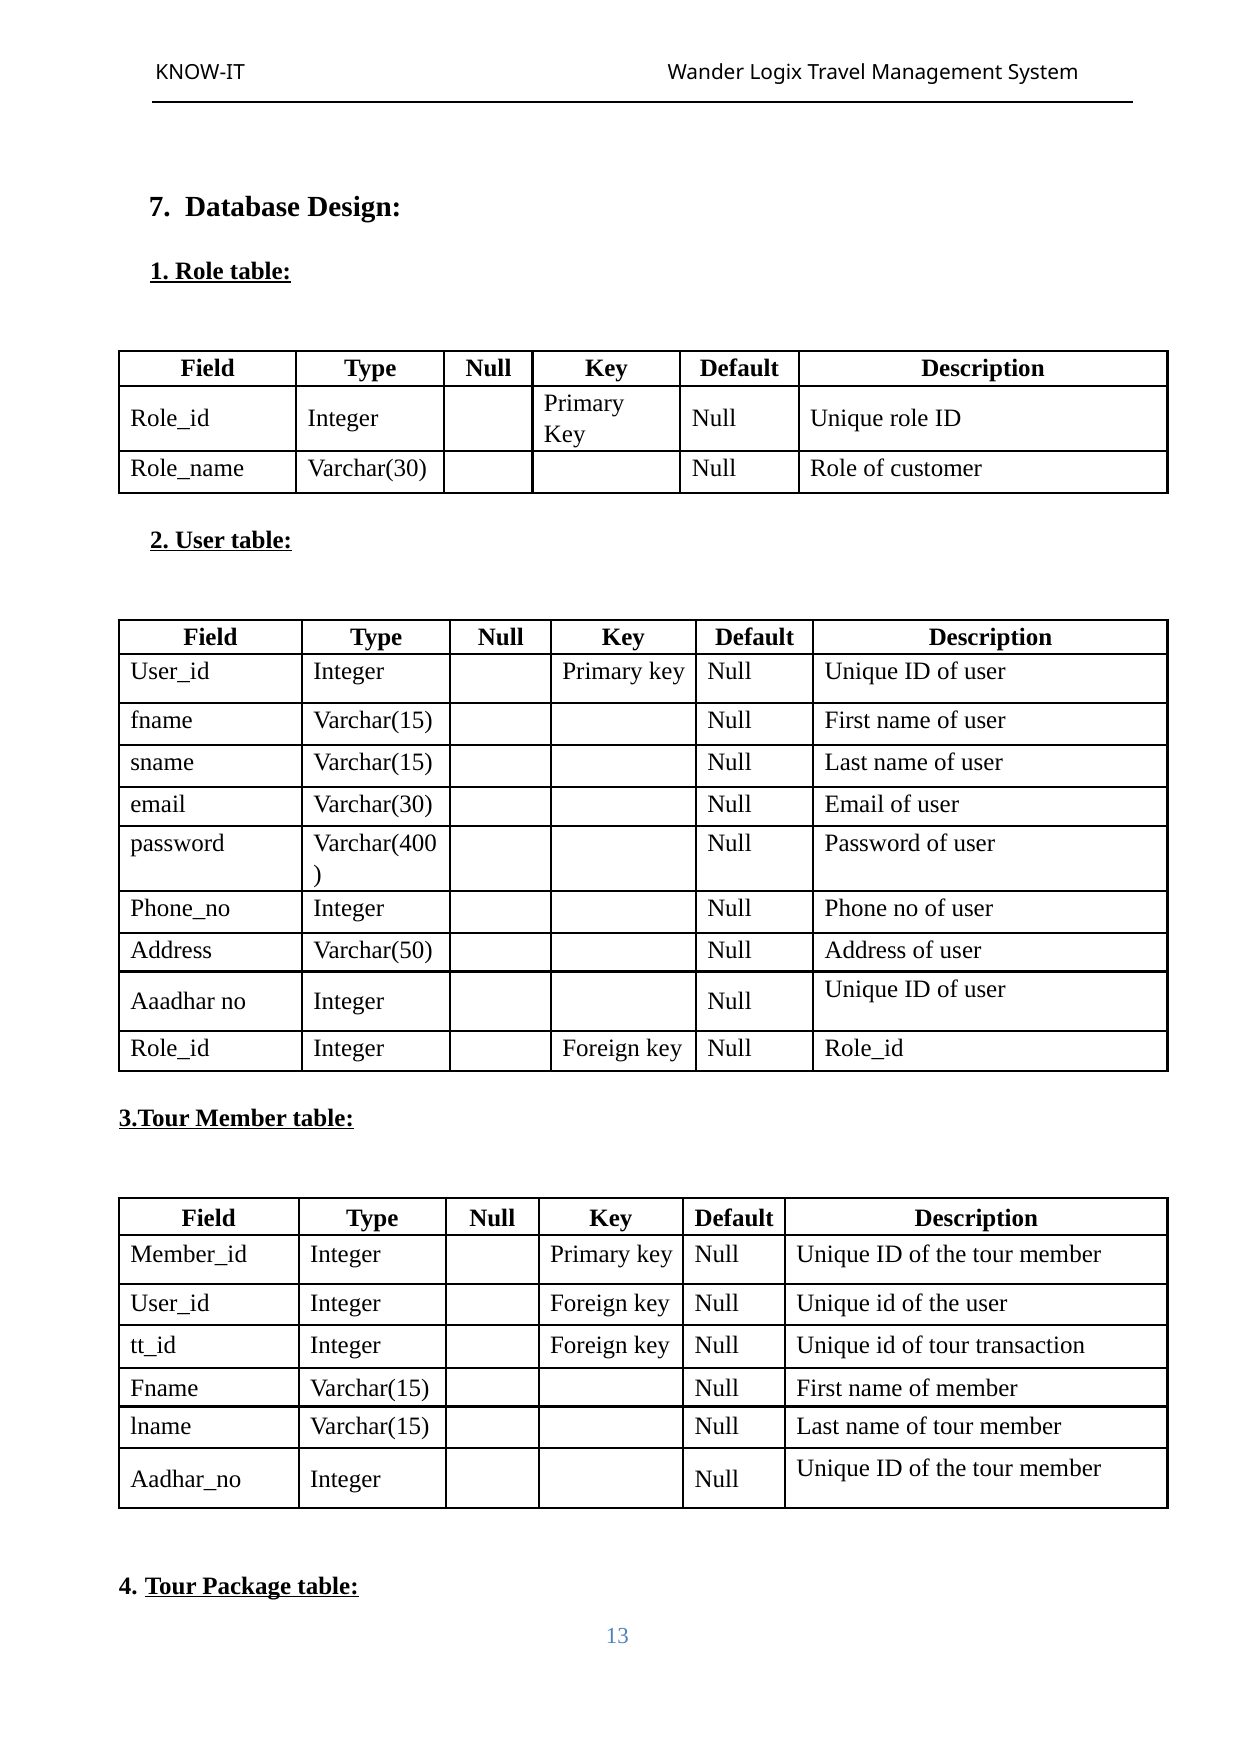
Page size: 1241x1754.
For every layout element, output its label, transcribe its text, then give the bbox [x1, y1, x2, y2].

table_cell Password of user [814, 827, 1166, 890]
table_cell Integer [300, 1326, 445, 1367]
table_cell Unique ID of user [814, 655, 1166, 702]
table_cell tt_id [120, 1326, 298, 1367]
table_cell Role_id [814, 1032, 1166, 1069]
table_header Default [681, 352, 798, 384]
table_cell Primary Key [534, 387, 679, 450]
table_cell Null [697, 934, 812, 970]
table_cell Email of user [814, 788, 1166, 825]
table_header Description [800, 352, 1166, 384]
text 4. Tour Package table: [37, 1571, 624, 1599]
table_cell Foreign key [552, 1032, 695, 1069]
table_cell [451, 973, 550, 1030]
table_cell [447, 1236, 538, 1282]
table_cell Null [684, 1449, 784, 1507]
table_cell Unique role ID [800, 387, 1166, 450]
table_cell Varchar(15) [300, 1408, 445, 1447]
table_cell Varchar(30) [297, 452, 443, 492]
table_cell Unique ID of the tour member [786, 1236, 1166, 1282]
table_cell Varchar(15) [303, 704, 449, 743]
table_cell Fname [120, 1369, 298, 1405]
table_cell Role_id [120, 1032, 301, 1069]
table_cell Unique id of the user [786, 1285, 1166, 1324]
table_cell Null [697, 655, 812, 702]
table_cell [552, 788, 695, 825]
table_cell lname [120, 1408, 298, 1447]
table_cell Aaadhar no [120, 973, 301, 1030]
table_cell [447, 1408, 538, 1447]
table_cell User_id [120, 1285, 298, 1324]
table_header Key [534, 352, 679, 384]
table_cell Integer [300, 1449, 445, 1507]
table_cell Integer [297, 387, 443, 450]
table_cell Null [681, 452, 798, 492]
table_cell Unique id of tour transaction [786, 1326, 1166, 1367]
table_cell Null [697, 704, 812, 743]
table_cell [445, 452, 531, 492]
table_cell [451, 788, 550, 825]
table_cell Null [697, 827, 812, 890]
table_header Null [447, 1199, 538, 1234]
table_cell sname [120, 746, 301, 786]
list Role table: [150, 256, 1100, 285]
table_cell Role of customer [800, 452, 1166, 492]
table_header Type [303, 621, 449, 653]
table_cell [552, 827, 695, 890]
table_cell [447, 1369, 538, 1405]
table_cell [552, 746, 695, 786]
table_header Field [120, 352, 295, 384]
table_header Type [300, 1199, 445, 1234]
table_header Field [120, 1199, 298, 1234]
table_cell [534, 452, 679, 492]
table_cell [451, 892, 550, 932]
text 3.Tour Member table: [37, 1103, 537, 1131]
table_cell password [120, 827, 301, 890]
table_cell [540, 1369, 682, 1405]
table_cell Varchar(400) [303, 827, 449, 890]
table_header Default [697, 621, 812, 653]
table_cell First name of user [814, 704, 1166, 743]
table_cell [540, 1408, 682, 1447]
table_cell Varchar(50) [303, 934, 449, 970]
table_header Key [552, 621, 695, 653]
table_cell Unique ID of user [814, 973, 1166, 1030]
table_cell Null [684, 1285, 784, 1324]
table_cell User_id [120, 655, 301, 702]
table_cell Null [684, 1236, 784, 1282]
table_cell Phone_no [120, 892, 301, 932]
table_header Null [451, 621, 550, 653]
table_cell Integer [303, 973, 449, 1030]
table_cell Last name of user [814, 746, 1166, 786]
table_cell [445, 387, 531, 450]
table_cell Varchar(30) [303, 788, 449, 825]
table_cell Integer [300, 1236, 445, 1282]
table_cell Primary key [540, 1236, 682, 1282]
table_cell [552, 704, 695, 743]
table_cell Last name of tour member [786, 1408, 1166, 1447]
table_header Default [684, 1199, 784, 1234]
table_header Null [445, 352, 531, 384]
table_cell Varchar(15) [300, 1369, 445, 1405]
table_cell Null [697, 746, 812, 786]
table_cell Null [684, 1408, 784, 1447]
list User table: [150, 525, 1100, 553]
table_cell [451, 704, 550, 743]
table_cell First name of member [786, 1369, 1166, 1405]
table_cell Varchar(15) [303, 746, 449, 786]
table_cell Null [697, 892, 812, 932]
table_cell Role_name [120, 452, 295, 492]
table_cell [451, 746, 550, 786]
table_cell [447, 1449, 538, 1507]
table_cell Role_id [120, 387, 295, 450]
table_cell Null [684, 1369, 784, 1405]
table_cell [447, 1285, 538, 1324]
table_cell Integer [303, 892, 449, 932]
table_cell Integer [303, 655, 449, 702]
table_cell [552, 934, 695, 970]
table_cell Member_id [120, 1236, 298, 1282]
table_cell Null [684, 1326, 784, 1367]
table_cell fname [120, 704, 301, 743]
table_cell email [120, 788, 301, 825]
table_cell Primary key [552, 655, 695, 702]
table_cell [451, 655, 550, 702]
table_header Description [786, 1199, 1166, 1234]
table_cell [447, 1326, 538, 1367]
text 7. Database Design: [148, 189, 1100, 223]
table_cell Null [697, 1032, 812, 1069]
table_cell Aadhar_no [120, 1449, 298, 1507]
table_cell [451, 934, 550, 970]
table_cell [451, 827, 550, 890]
table_header Description [814, 621, 1166, 653]
table_cell Foreign key [540, 1326, 682, 1367]
table_header Field [120, 621, 301, 653]
table_cell Address [120, 934, 301, 970]
table_cell Foreign key [540, 1285, 682, 1324]
table_cell [540, 1449, 682, 1507]
table_cell [552, 892, 695, 932]
table_cell Address of user [814, 934, 1166, 970]
table_header Type [297, 352, 443, 384]
table_cell Integer [300, 1285, 445, 1324]
table_cell Null [681, 387, 798, 450]
table_cell [451, 1032, 550, 1069]
table_header Key [540, 1199, 682, 1234]
table_cell [552, 973, 695, 1030]
table_cell Null [697, 973, 812, 1030]
table_cell Null [697, 788, 812, 825]
table_cell Unique ID of the tour member [786, 1449, 1166, 1507]
table_cell Integer [303, 1032, 449, 1069]
table_cell Phone no of user [814, 892, 1166, 932]
